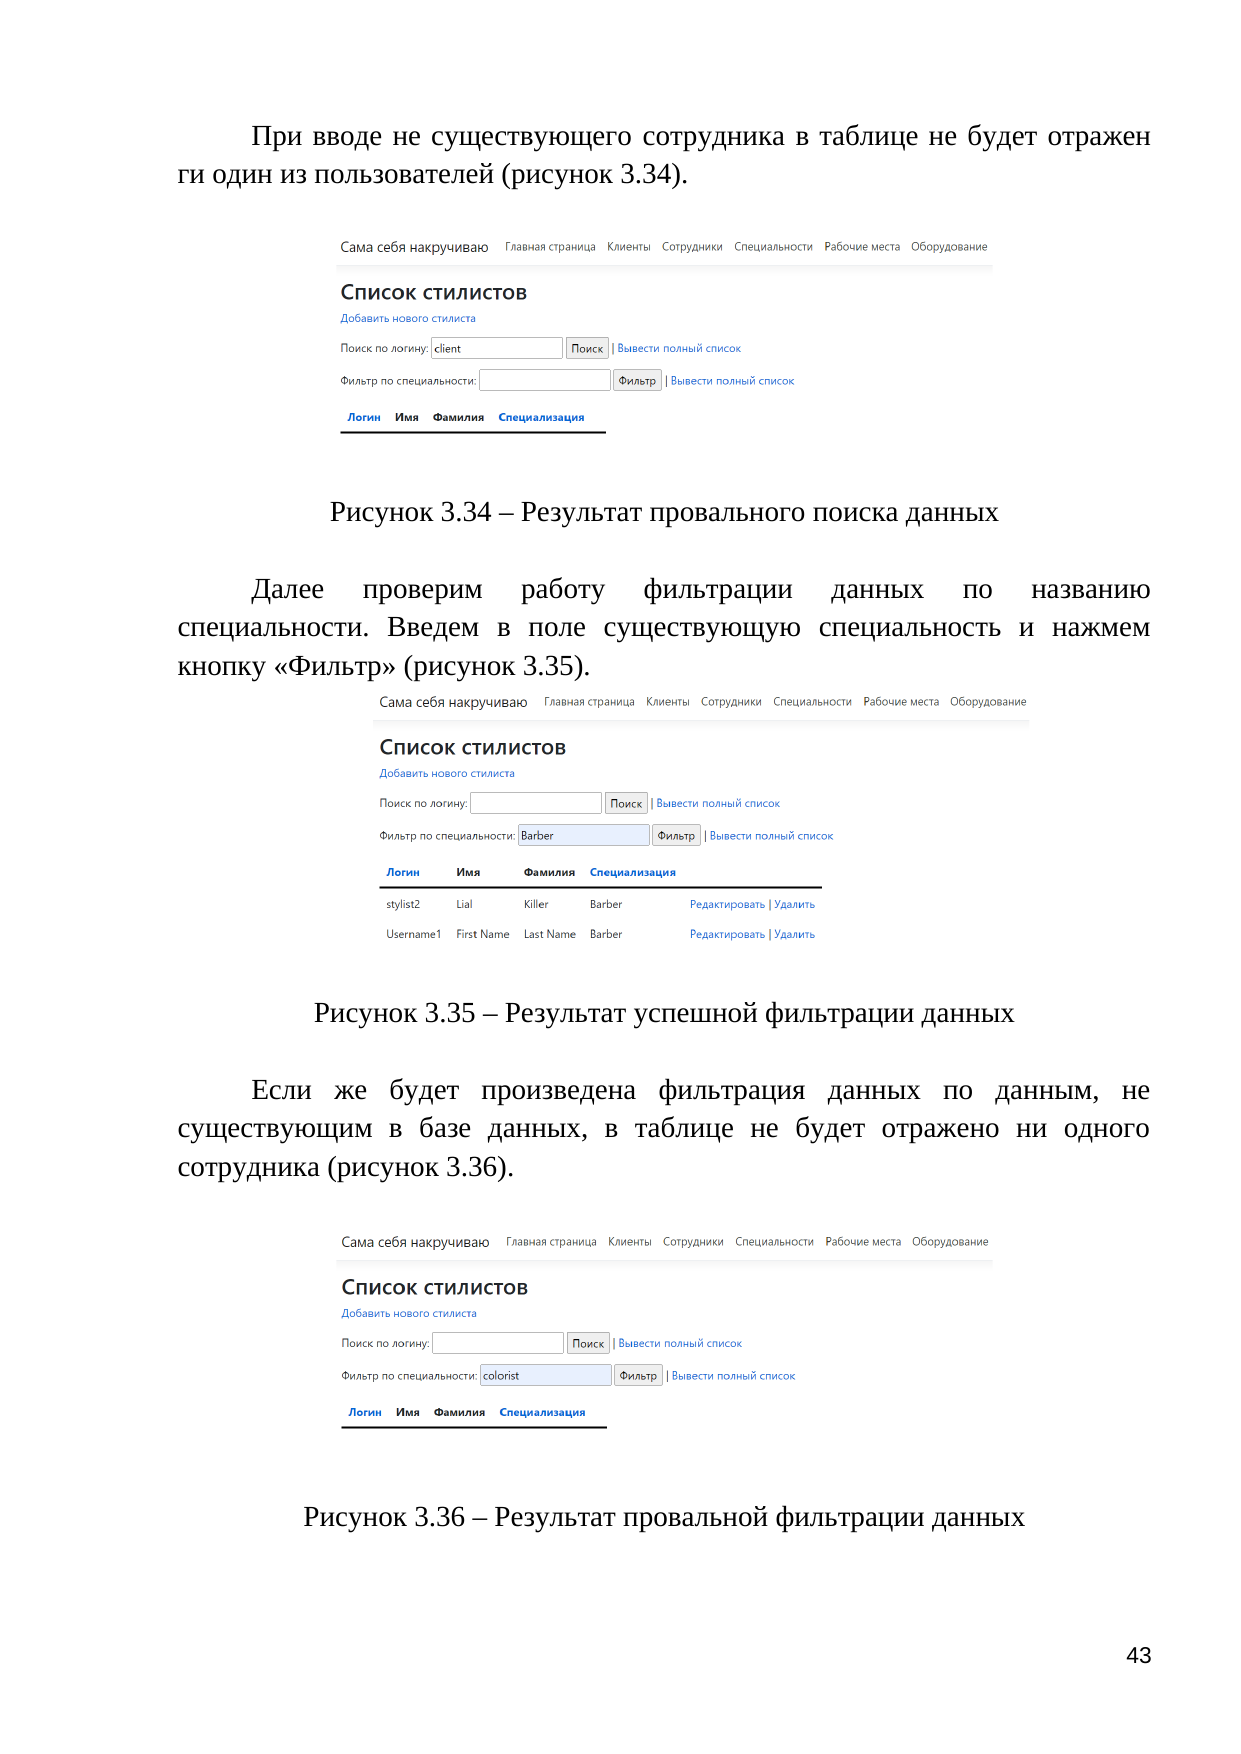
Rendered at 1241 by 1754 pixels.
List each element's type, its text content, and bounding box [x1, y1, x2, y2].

text Рисунок 3.35 – Результат успешной фильтрации данных [177, 995, 1152, 1028]
text Далее проверим работу фильтрации данных по названию специальности. Введем в поле существующую специальность и нажмем кнопку «Фильтр» (рисунок 3.35). [177, 571, 1152, 681]
text Рисунок 3.36 – Результат провальной фильтрации данных [177, 1499, 1152, 1532]
picture [336, 233, 993, 452]
text При вводе не существующего сотрудника в таблице не будет отражен ги один из пользователей (рисунок 3.34). [177, 118, 1152, 190]
text Рисунок 3.34 – Результат провального поиска данных [177, 494, 1152, 527]
picture [373, 686, 1030, 953]
picture [336, 1226, 993, 1457]
text Если же будет произведена фильтрация данных по данным, не существующим в базе данных, в таблице не будет отражено ни одного сотрудника (рисунок 3.36). [177, 1072, 1152, 1183]
